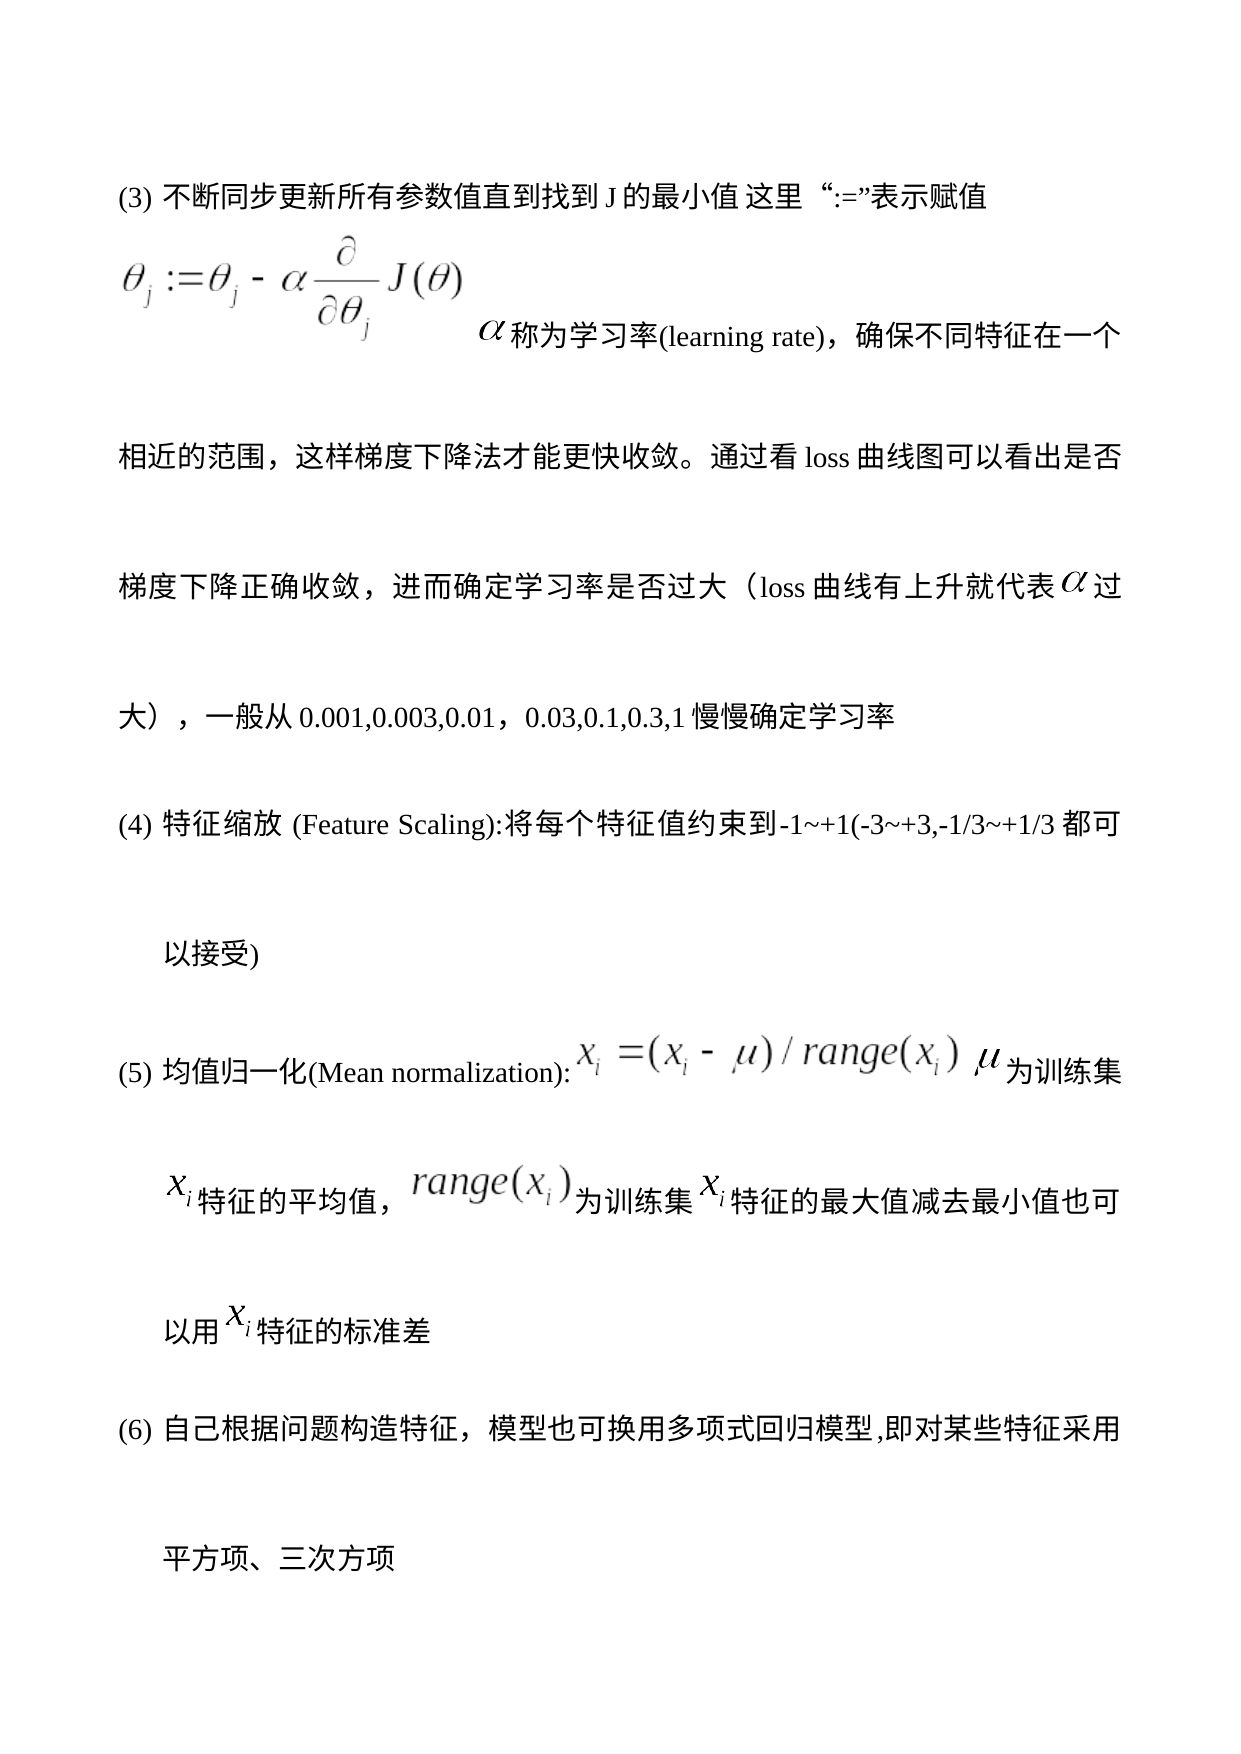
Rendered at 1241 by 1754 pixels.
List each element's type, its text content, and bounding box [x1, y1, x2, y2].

list 均值归一化(Mean normalization): 为训练集特征的平均值，为训练集特征的最大值减去最小值也可以用特征的标准差 [118, 1027, 1122, 1352]
list 自己根据问题构造特征，模型也可换用多项式回归模型,即对某些特征采用平方项、三次方项 [118, 1394, 1122, 1589]
list 不断同步更新所有参数值直到找到J的最小值 这里“:=”表示赋值 [118, 162, 1122, 227]
text 称为学习率(learning rate)，确保不同特征在一个相近的范围，这样梯度下降法才能更快收敛。通过看loss曲线图可以看出是否梯度下降正确收敛，进而确定学习率是否过大（loss曲线有上升就代表过大），一般从0.001,0.003,0.01，0.03,0.1,0.3,1慢慢确定学习率 [118, 227, 1122, 747]
list 特征缩放 (Feature Scaling):将每个特征值约束到-1~+1(-3~+3,-1/3~+1/3都可以接受) [118, 789, 1122, 984]
